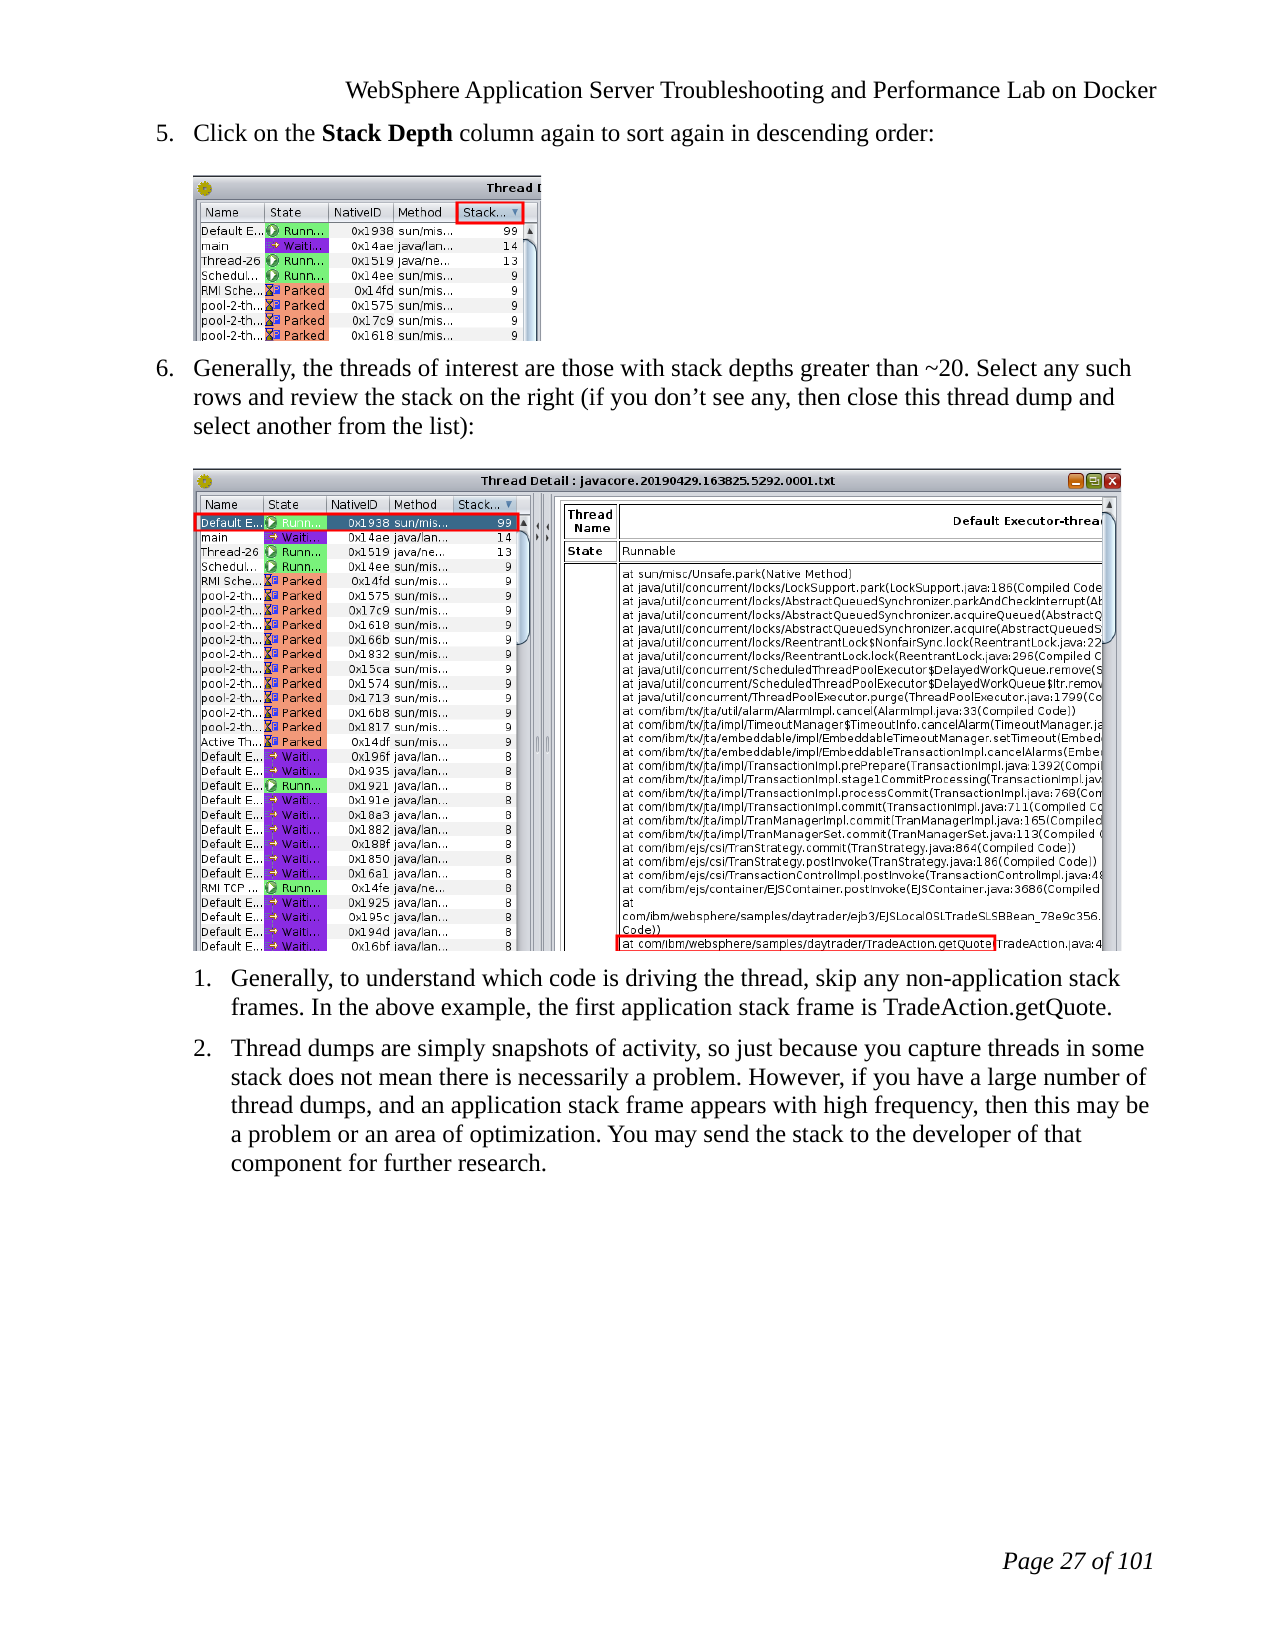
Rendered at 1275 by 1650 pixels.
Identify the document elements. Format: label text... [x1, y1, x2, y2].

picture [193, 175, 542, 341]
list Thread dumps are simply snapshots of activity, so just because you capture threads in some stack does not mean there is necessarily a problem. However, if you have a large number of thread dumps, and an application stack frame appears with high frequency, then this may be a problem or an area of optimization. You may send the stack to the developer of that component for further research. [193, 1033, 1157, 1177]
list Generally, to understand which code is driving the thread, skip any non-application stack frames. In the above example, the first application stack frame is TradeAction.getQuote. [193, 963, 1157, 1021]
picture [193, 468, 1122, 951]
